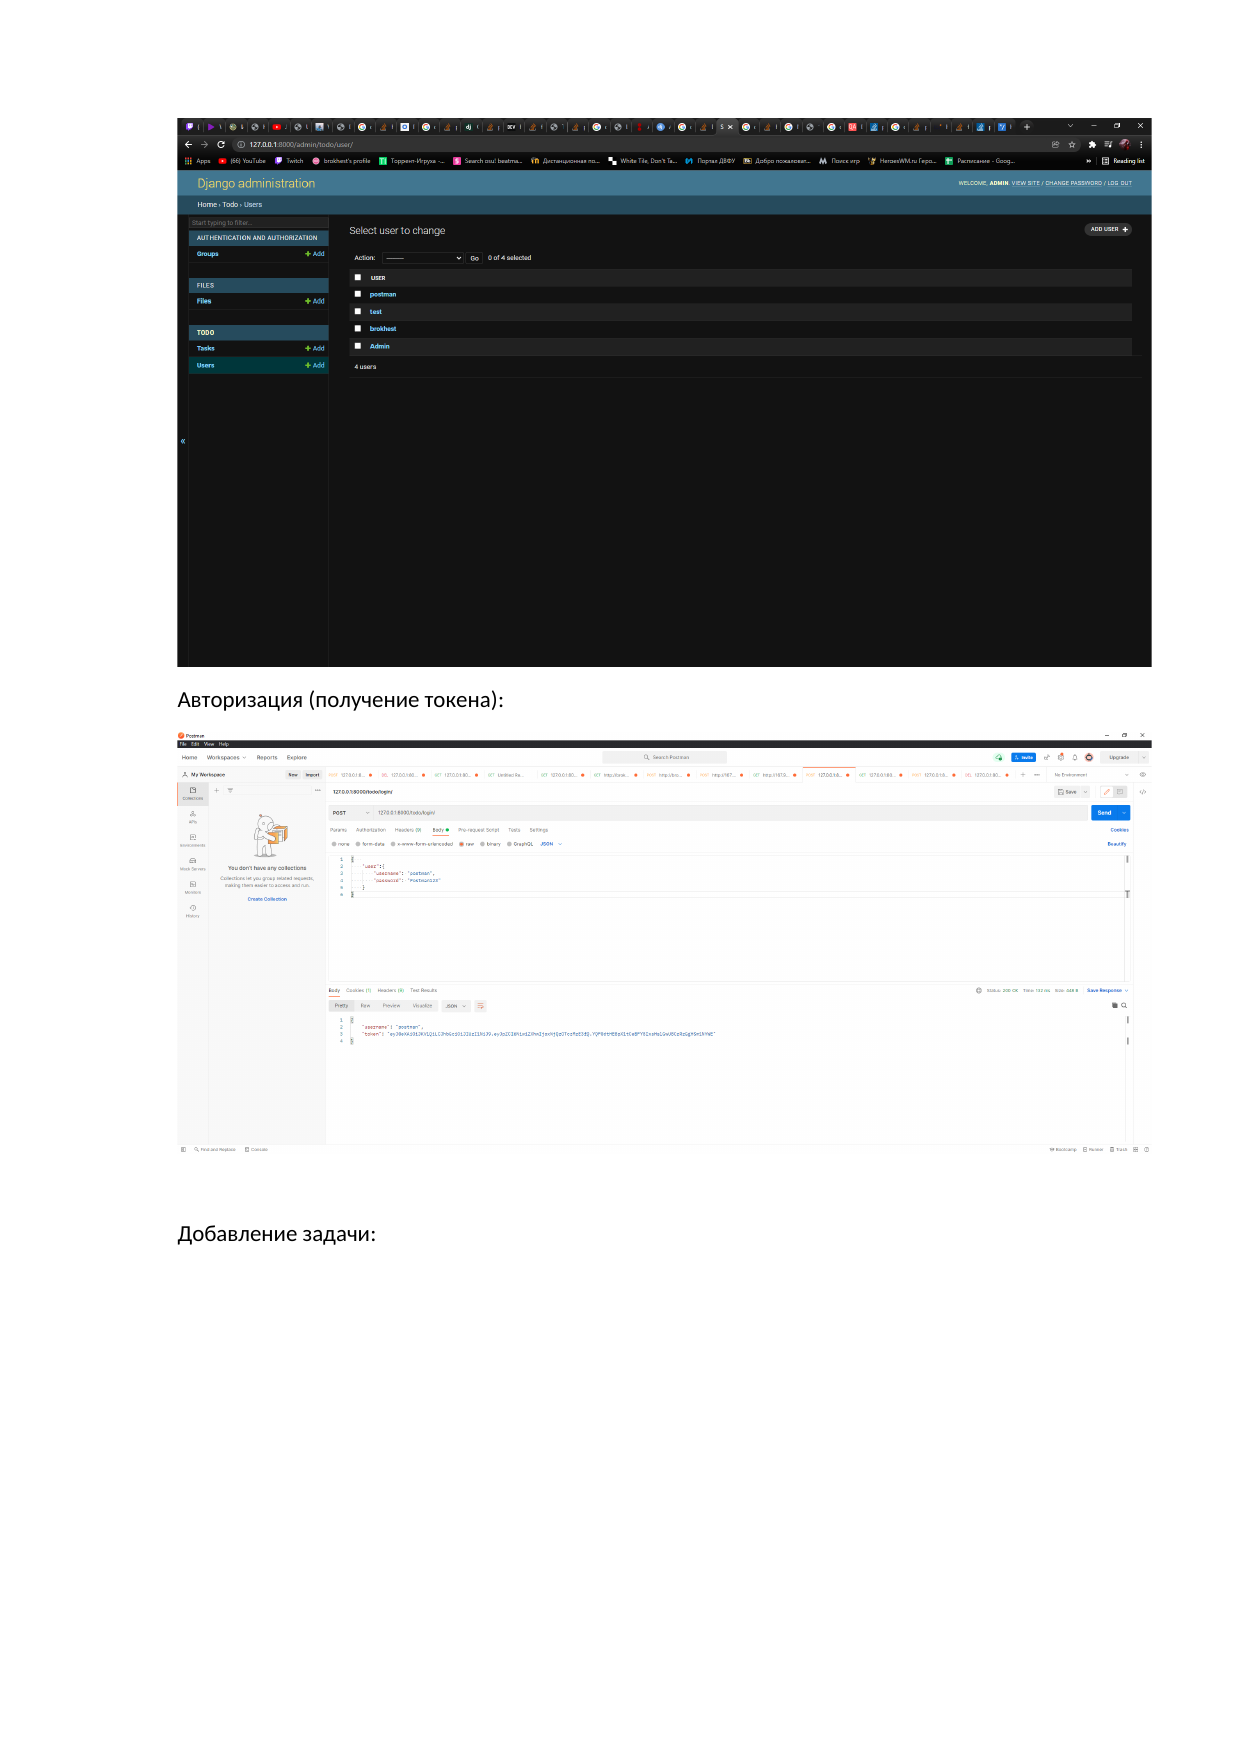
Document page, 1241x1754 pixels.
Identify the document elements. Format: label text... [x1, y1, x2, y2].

picture [177, 118, 1152, 667]
text Авторизация (получение токена): [177, 685, 1152, 713]
text Добавление задачи: [177, 1219, 1152, 1247]
picture [177, 732, 1152, 1154]
